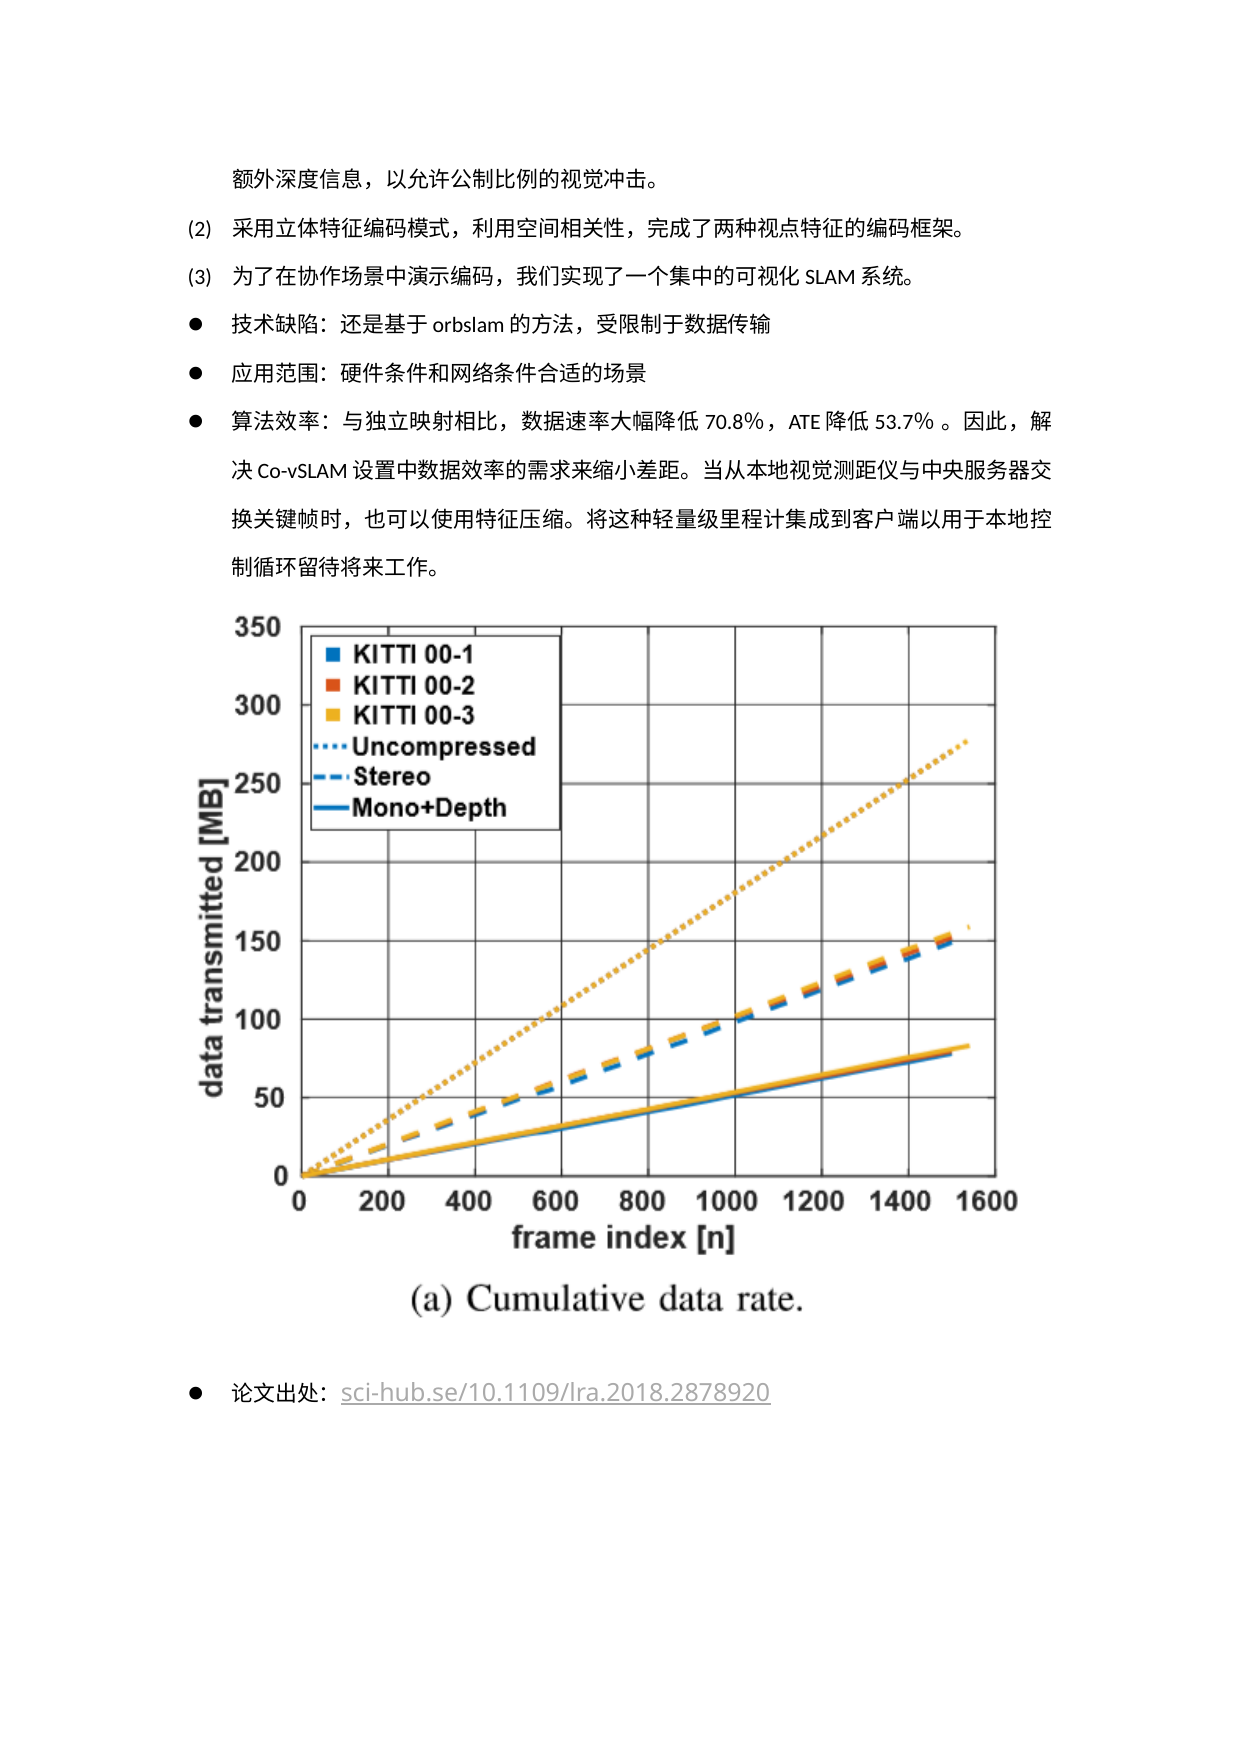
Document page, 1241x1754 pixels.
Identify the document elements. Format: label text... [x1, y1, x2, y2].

picture [187, 598, 1021, 1327]
list 论文出处：sci-hub.se/10.1109/lra.2018.2878920 [187, 1359, 1053, 1424]
list 采用立体特征编码模式，利用空间相关性，完成了两种视点特征的编码框架。 [187, 210, 1053, 243]
list 应用范围：硬件条件和网络条件合适的场景 [187, 355, 1053, 388]
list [187, 162, 1053, 194]
list 技术缺陷：还是基于orbslam的方法，受限制于数据传输 [187, 307, 1053, 339]
list 算法效率：与独立映射相比，数据速率大幅降低70.8％，ATE降低53.7％ 。因此，解决Co-vSLAM设置中数据效率的需求来缩小差距。当从本地视觉测距仪与中央服务器交换关键帧时，也可以使用特征压缩。将这种轻量级里程计集成到客户端以用于本地控制循环留待将来工作。 [187, 404, 1053, 582]
list 为了在协作场景中演示编码，我们实现了一个集中的可视化SLAM系统。 [187, 259, 1053, 291]
